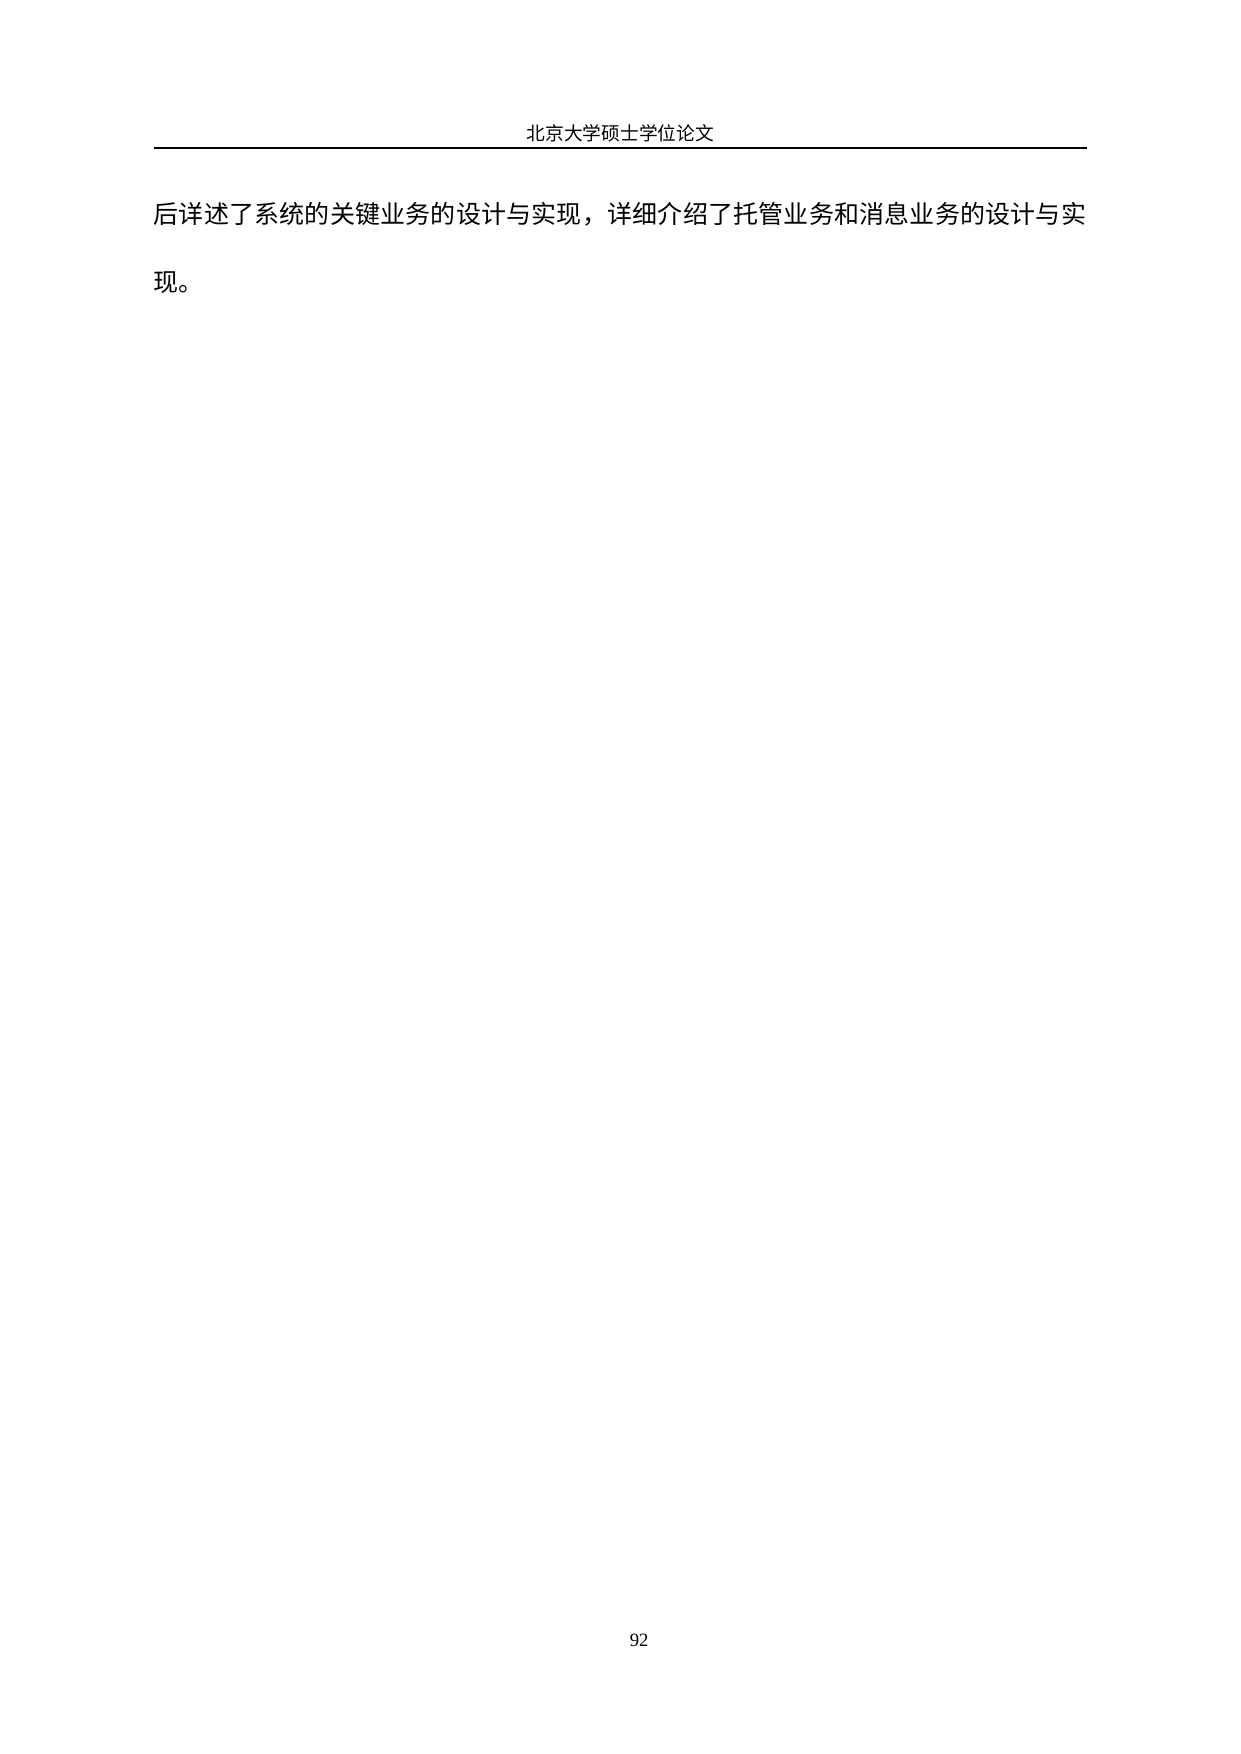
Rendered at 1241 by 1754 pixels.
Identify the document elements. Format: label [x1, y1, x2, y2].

text [153, 178, 1087, 314]
